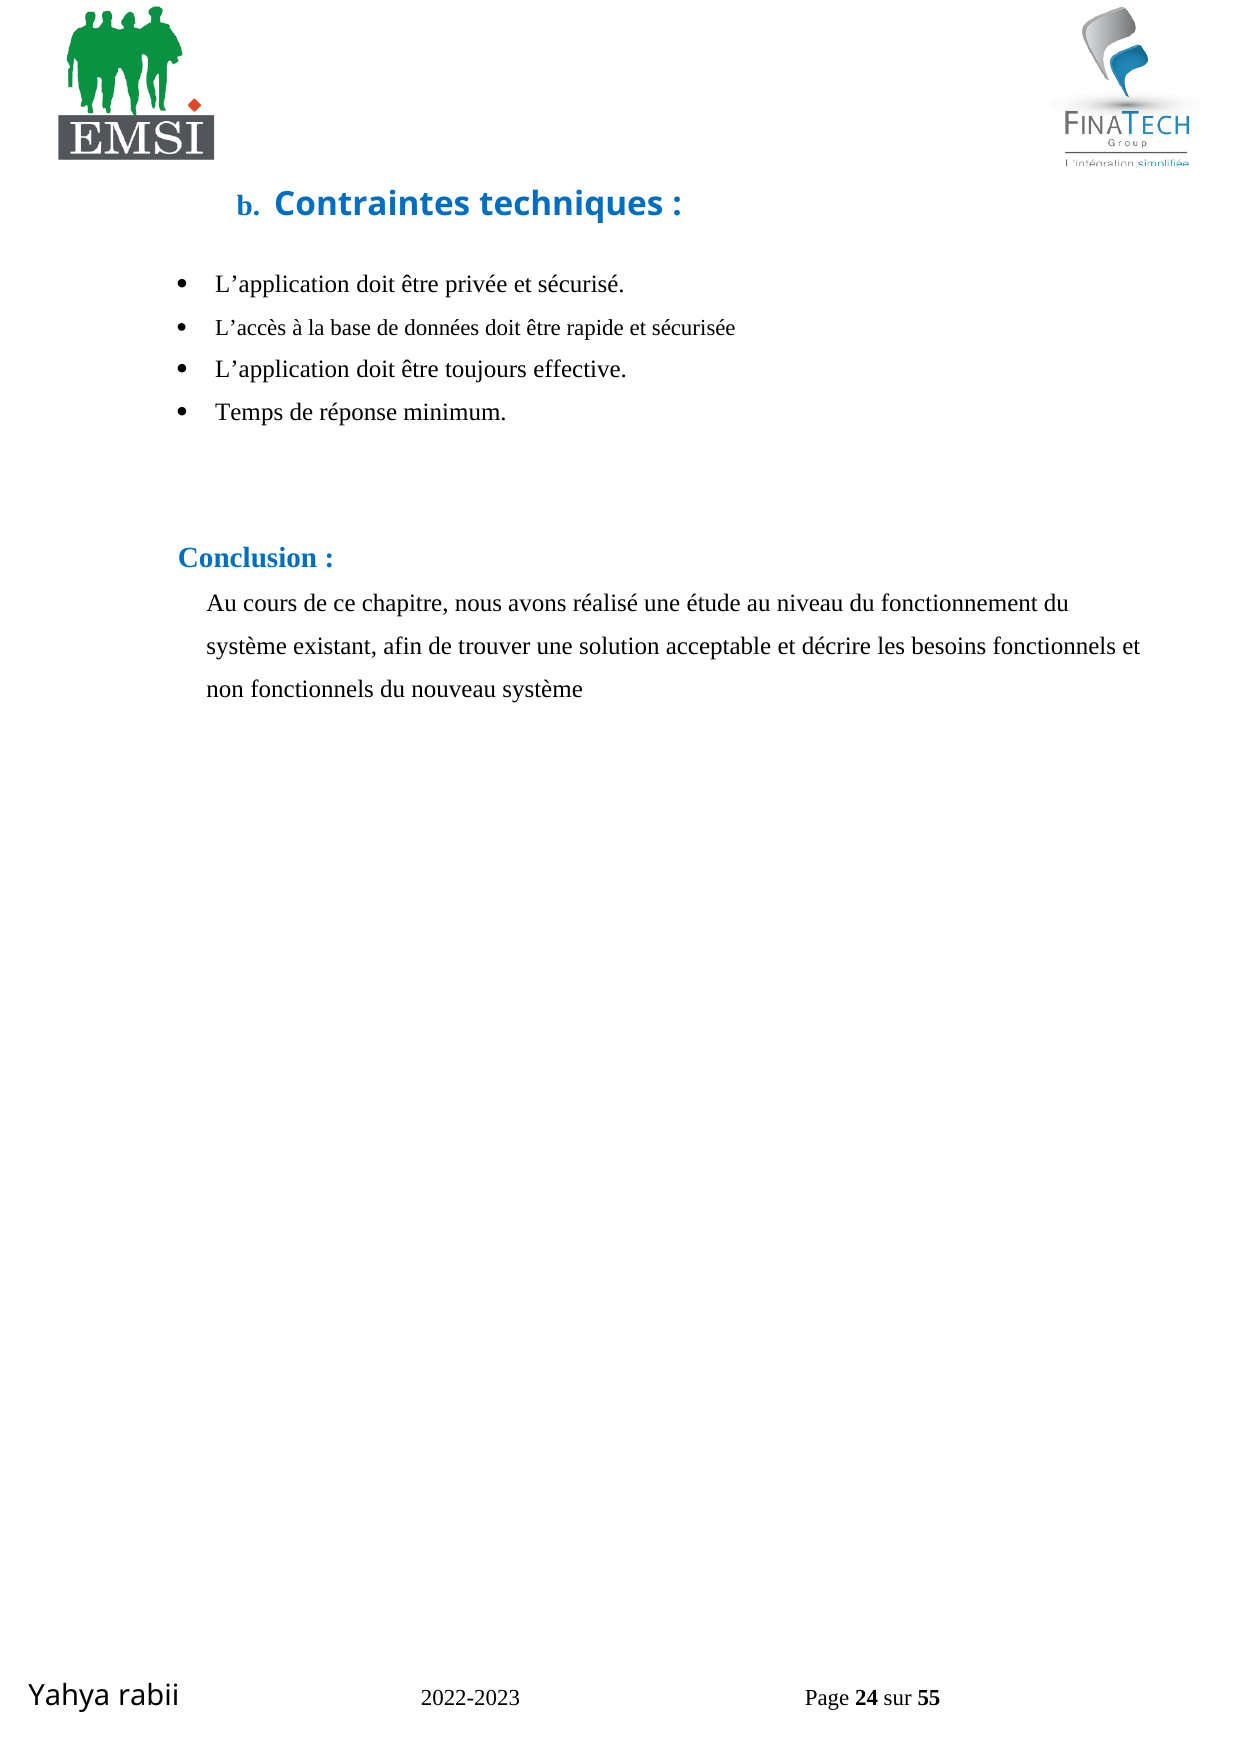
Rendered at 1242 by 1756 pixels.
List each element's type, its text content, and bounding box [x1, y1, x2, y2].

list L’application doit être toujours effective. [178, 354, 1242, 382]
picture [50, 3, 220, 166]
text Au cours de ce chapitre, nous avons réalisé une étude au niveau du fonctionnement du système existant, afin de trouver une solution acceptable et décrire les besoins fonctionnels et non fonctionnels du nouveau système [206, 588, 1144, 703]
list L’application doit être privée et sécurisé. [178, 269, 1242, 298]
text Conclusion : [178, 540, 1242, 574]
list Temps de réponse minimum. [178, 397, 1242, 426]
list L’accès à la base de données doit être rapide et sécurisée [178, 314, 1242, 341]
picture [1048, 6, 1202, 167]
subtitle Contraintes techniques : [236, 180, 1242, 226]
